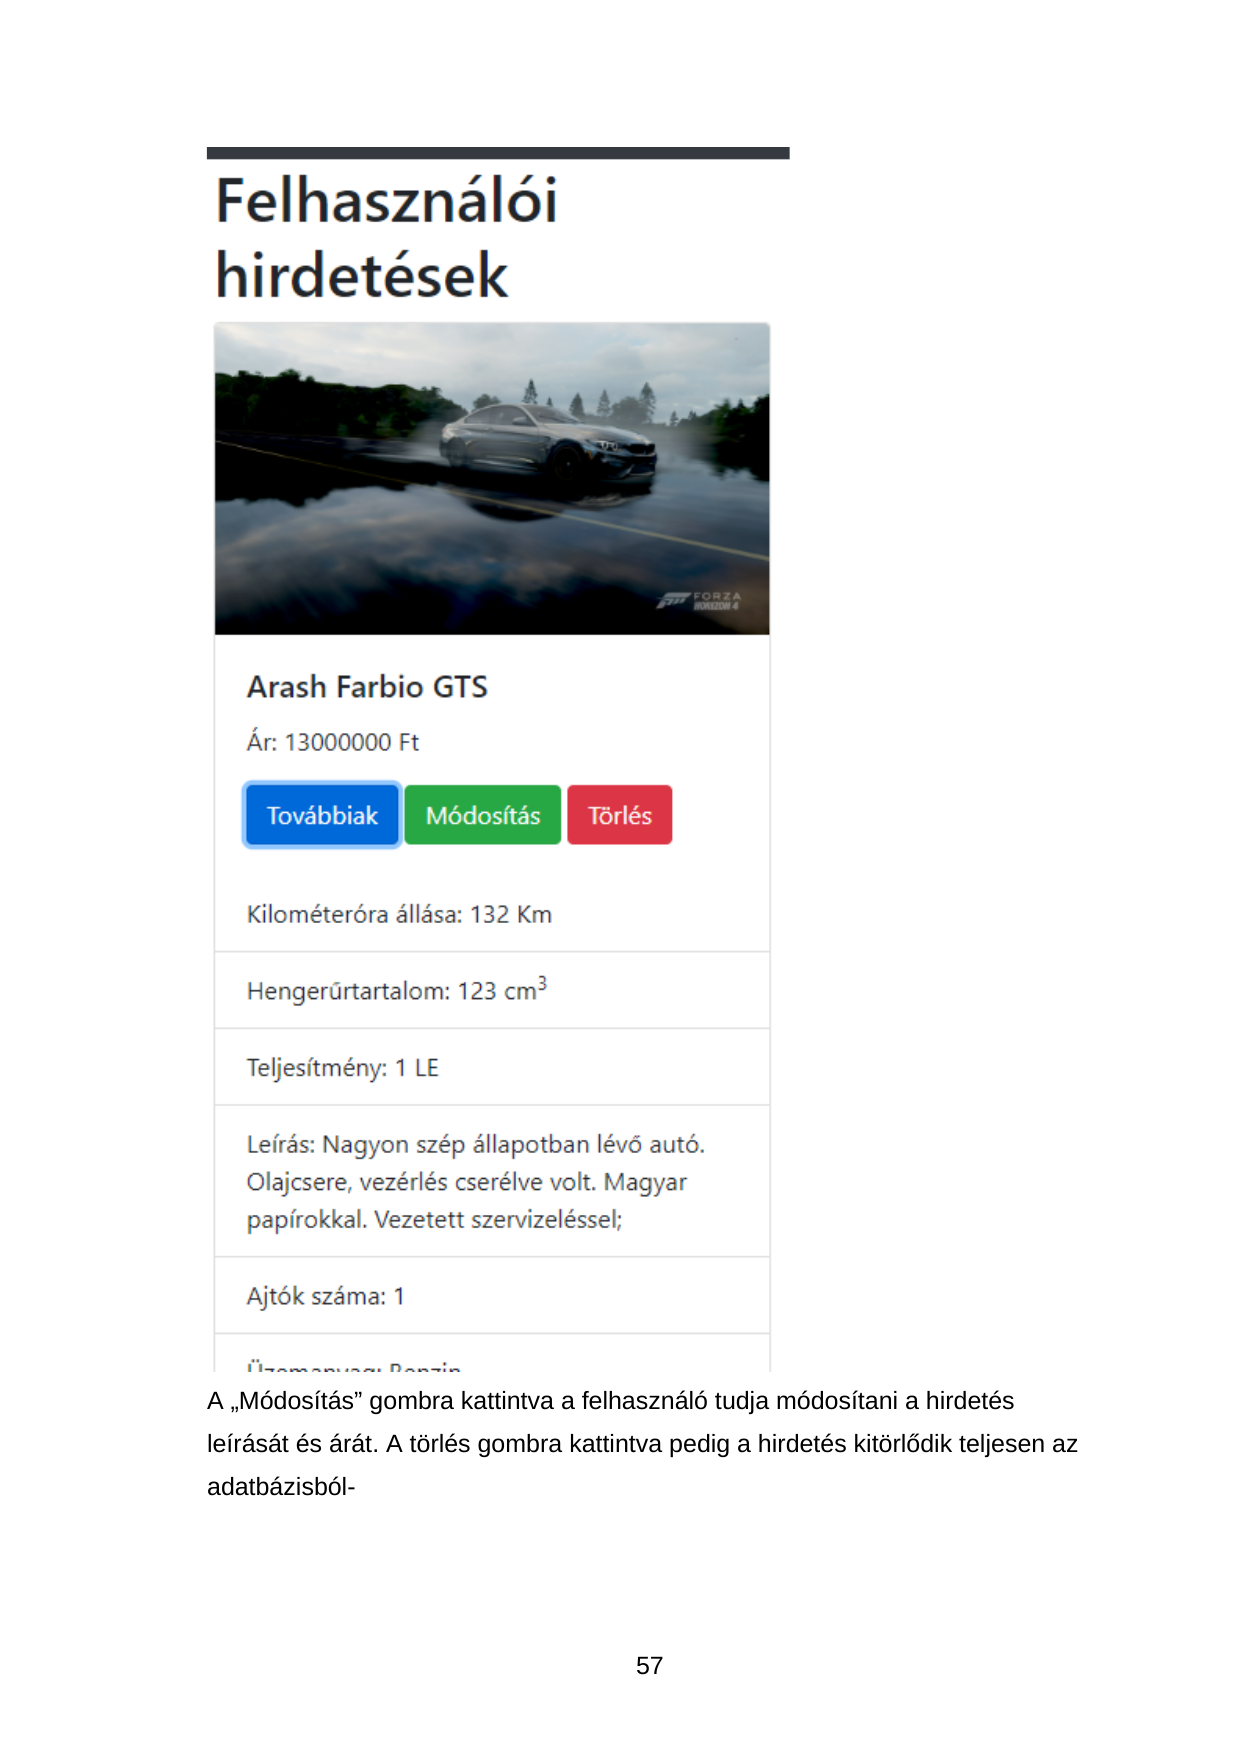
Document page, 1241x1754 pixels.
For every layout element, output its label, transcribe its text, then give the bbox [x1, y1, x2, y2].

picture [206, 147, 790, 1372]
